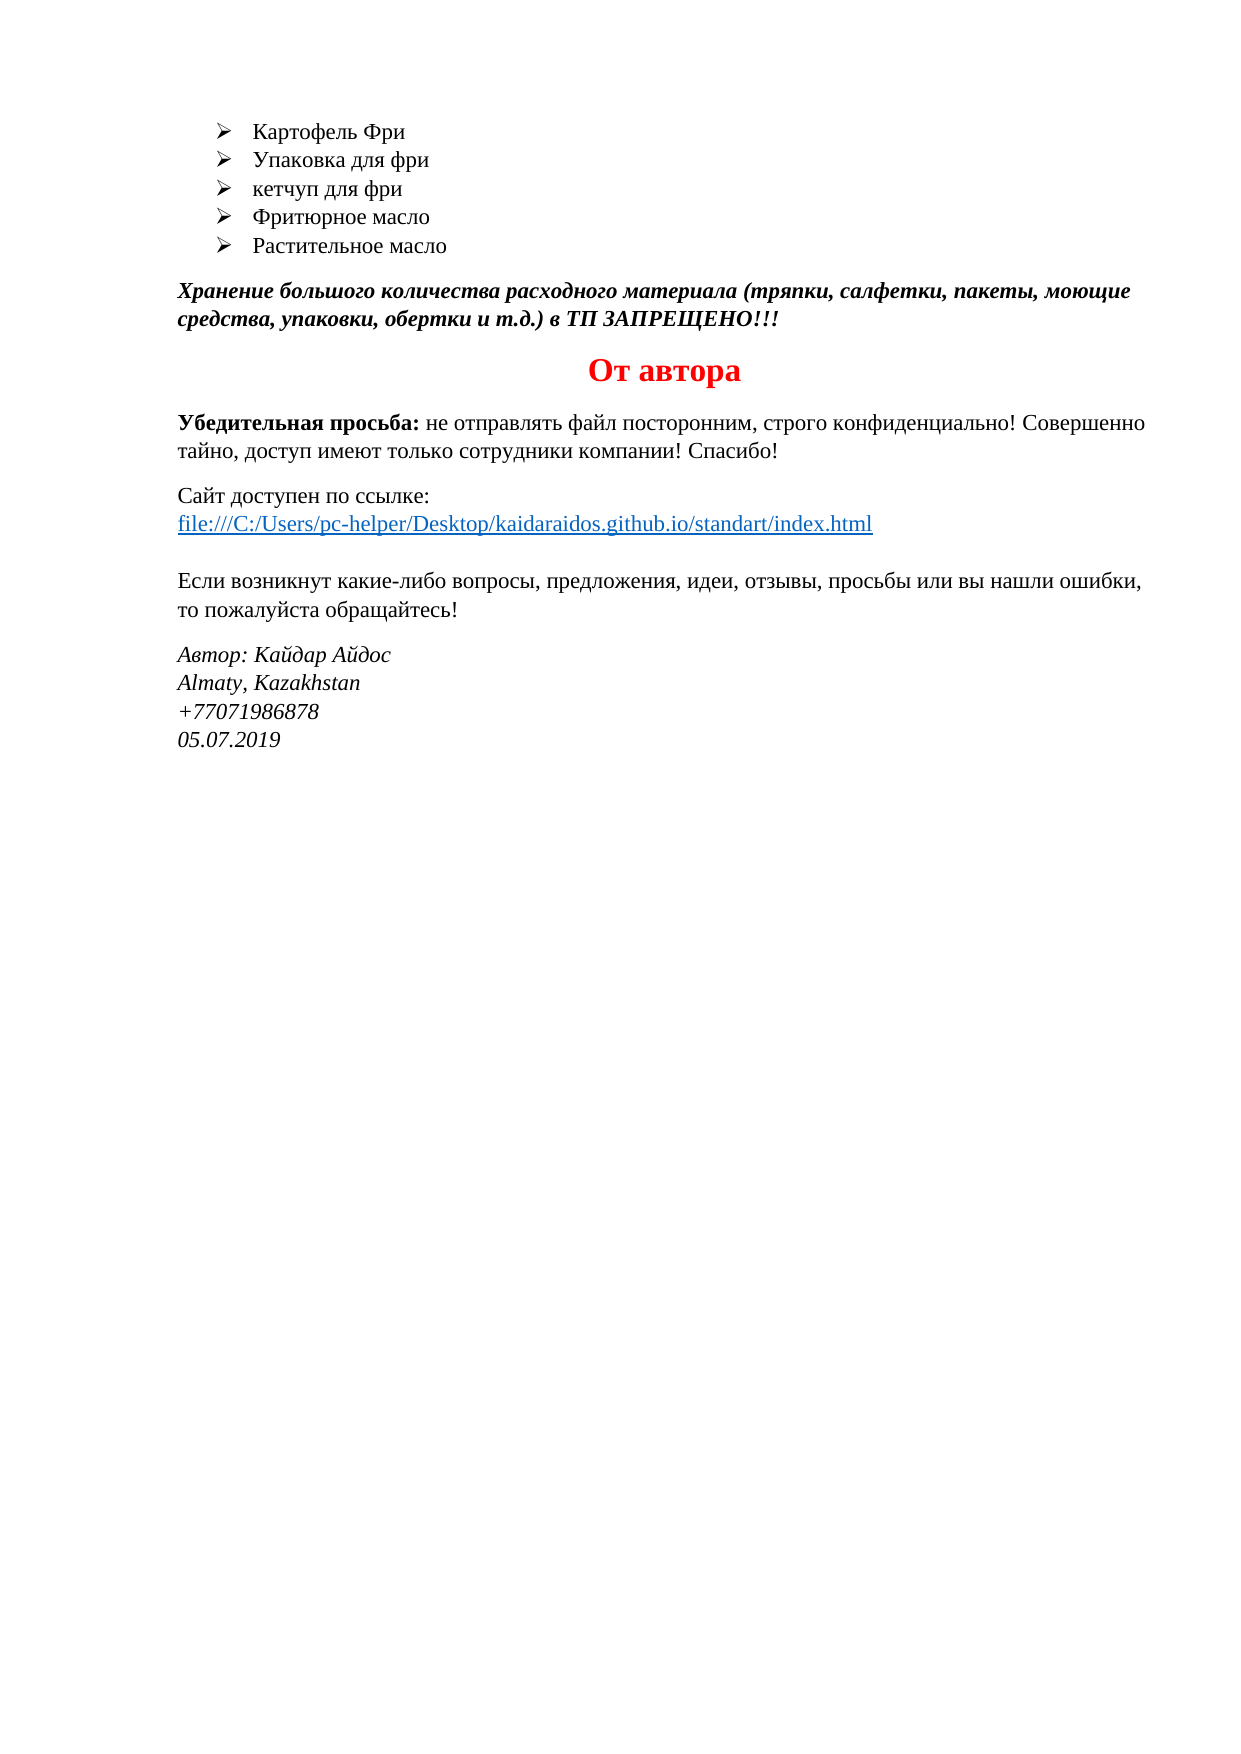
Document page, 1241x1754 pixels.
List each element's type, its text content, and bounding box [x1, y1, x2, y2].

text Almaty, Kazakhstan [177, 669, 1152, 696]
text Автор: Кайдар Айдос [177, 641, 1152, 667]
list Картофель Фри [215, 118, 1152, 144]
text Хранение большого количества расходного материала (тряпки, салфетки, пакеты, моющие средства, упаковки, обертки и т.д.) в ТП ЗАПРЕЩЕНО!!! [177, 277, 1152, 332]
list Растительное масло [215, 232, 1152, 258]
text 05.07.2019 [177, 726, 1152, 753]
text +77071986878 [177, 698, 1152, 724]
text Убедительная просьба: не отправлять файл посторонним, строго конфиденциально! Совершенно тайно, доступ имеют только сотрудники компании! Спасибо! [177, 408, 1152, 463]
list Фритюрное масло [215, 203, 1152, 230]
text От автора [177, 351, 1152, 389]
list кетчуп для фри [215, 175, 1152, 201]
text Если возникнут какие-либо вопросы, предложения, идеи, отзывы, просьбы или вы нашли ошибки, то пожалуйста обращайтесь! [177, 567, 1152, 622]
text file:///C:/Users/pc-helper/Desktop/kaidaraidos.github.io/standart/index.html [177, 511, 1152, 537]
text Сайт доступен по ссылке: [177, 482, 1152, 508]
list Упаковка для фри [215, 147, 1152, 173]
